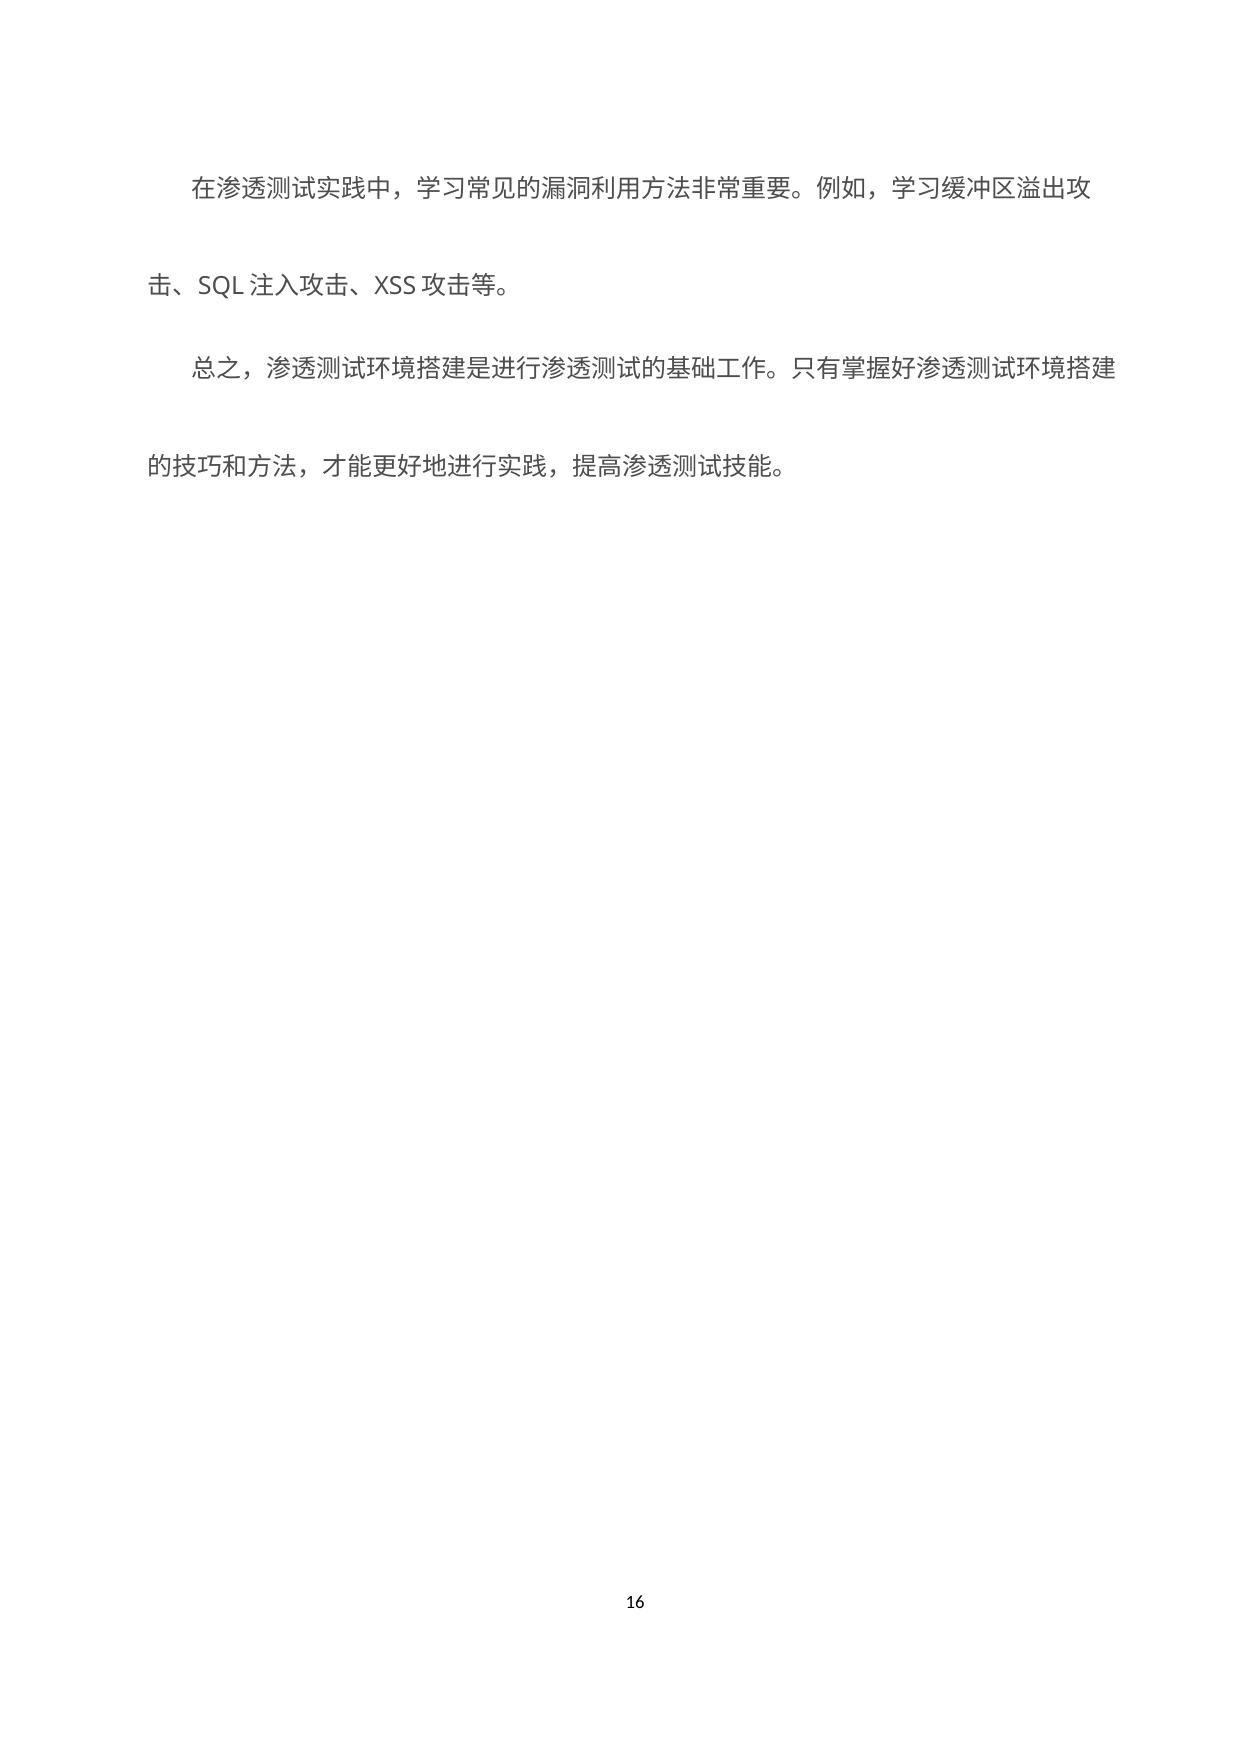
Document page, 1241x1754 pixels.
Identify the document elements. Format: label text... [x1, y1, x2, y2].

text 总之，渗透测试环境搭建是进行渗透测试的基础工作。只有掌握好渗透测试环境搭建的技巧和方法，才能更好地进行实践，提高渗透测试技能。 [148, 334, 1122, 497]
text 在渗透测试实践中，学习常见的漏洞利用方法非常重要。例如，学习缓冲区溢出攻击、SQL注入攻击、XSS攻击等。 [148, 154, 1122, 316]
